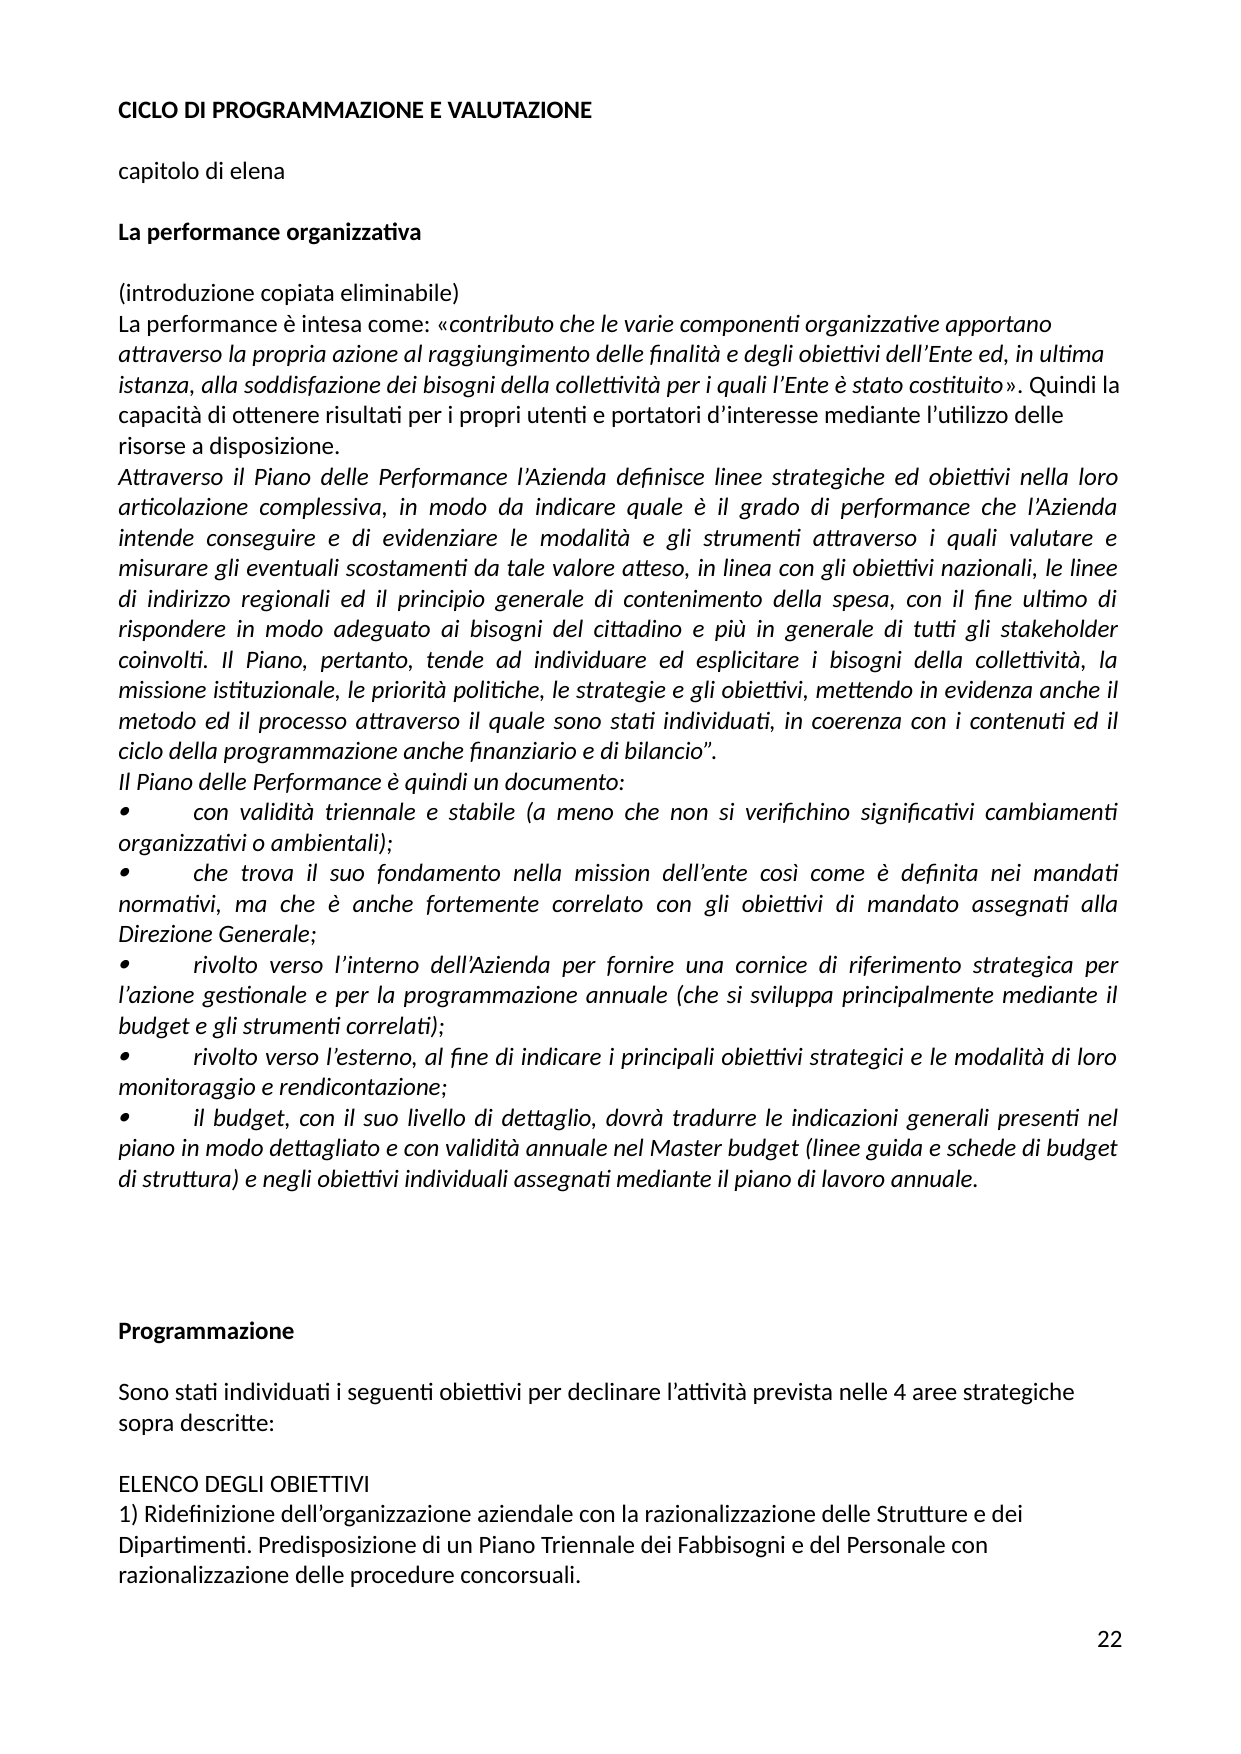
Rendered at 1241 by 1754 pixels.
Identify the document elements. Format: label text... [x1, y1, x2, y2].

text Attraverso il Piano delle Performance l’Azienda definisce linee strategiche ed obiettivi nella loro articolazione complessiva, in modo da indicare quale è il grado di performance che l’Azienda intende conseguire e di evidenziare le modalità e gli strumenti attraverso i quali valutare e misurare gli eventuali scostamenti da tale valore atteso, in linea con gli obiettivi nazionali, le linee di indirizzo regionali ed il principio generale di contenimento della spesa, con il fine ultimo di rispondere in modo adeguato ai bisogni del cittadino e più in generale di tutti gli stakeholder coinvolti. Il Piano, pertanto, tende ad individuare ed esplicitare i bisogni della collettività, la missione istituzionale, le priorità politiche, le strategie e gli obiettivi, mettendo in evidenza anche il metodo ed il processo attraverso il quale sono stati individuati, in coerenza con i contenuti ed il ciclo della programmazione anche finanziario e di bilancio”. [118, 461, 1122, 766]
text Programmazione [118, 1315, 1122, 1346]
text (introduzione copiata eliminabile) [118, 278, 1122, 308]
text La performance è intesa come: «contributo che le varie componenti organizzative apportano attraverso la propria azione al raggiungimento delle finalità e degli obiettivi dell’Ente ed, in ultima istanza, alla soddisfazione dei bisogni della collettività per i quali l’Ente è stato costituito». Quindi la capacità di ottenere risultati per i propri utenti e portatori d’interesse mediante l’utilizzo delle risorse a disposizione. [118, 308, 1122, 461]
text La performance organizzativa [118, 217, 1122, 247]
text 1) Ridefinizione dell’organizzazione aziendale con la razionalizzazione delle Strutture e dei Dipartimenti. Predisposizione di un Piano Triennale dei Fabbisogni e del Personale con razionalizzazione delle procedure concorsuali. [118, 1498, 1122, 1590]
list rivolto verso l’esterno, al fine di indicare i principali obiettivi strategici e le modalità di loro monitoraggio e rendicontazione; [118, 1041, 1122, 1102]
text Sono stati individuati i seguenti obiettivi per declinare l’attività prevista nelle 4 aree strategiche sopra descritte: [118, 1376, 1122, 1437]
text Il Piano delle Performance è quindi un documento: [118, 766, 1122, 796]
list con validità triennale e stabile (a meno che non si verifichino significativi cambiamenti organizzativi o ambientali); [118, 796, 1122, 857]
text capitolo di elena [118, 156, 1122, 186]
list il budget, con il suo livello di dettaglio, dovrà tradurre le indicazioni generali presenti nel piano in modo dettagliato e con validità annuale nel Master budget (linee guida e schede di budget di struttura) e negli obiettivi individuali assegnati mediante il piano di lavoro annuale. [118, 1102, 1122, 1193]
text ELENCO DEGLI OBIETTIVI [118, 1468, 1122, 1498]
list rivolto verso l’interno dell’Azienda per fornire una cornice di riferimento strategica per l’azione gestionale e per la programmazione annuale (che si sviluppa principalmente mediante il budget e gli strumenti correlati); [118, 949, 1122, 1041]
list che trova il suo fondamento nella mission dell’ente così come è definita nei mandati normativi, ma che è anche fortemente correlato con gli obiettivi di mandato assegnati alla Direzione Generale; [118, 857, 1122, 949]
text CICLO DI PROGRAMMAZIONE E VALUTAZIONE [118, 94, 1122, 125]
